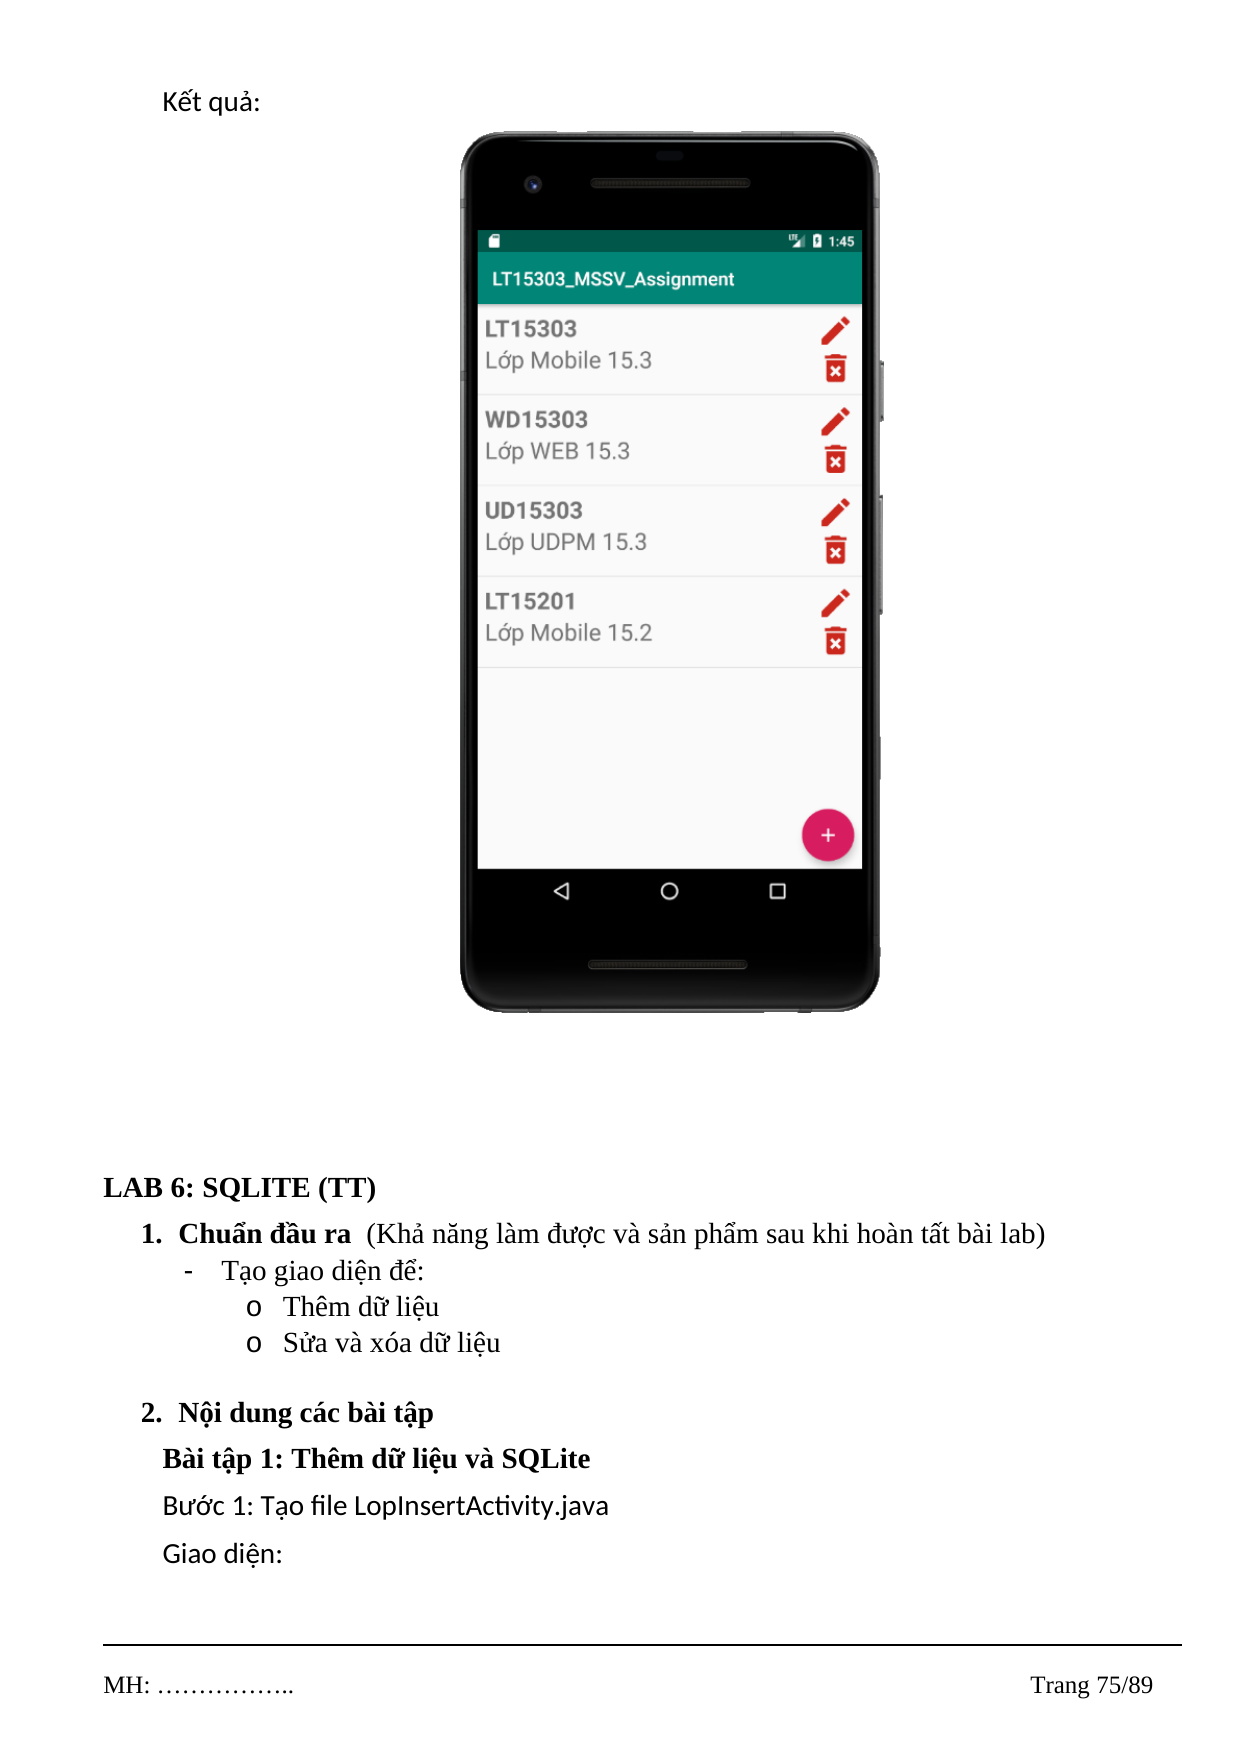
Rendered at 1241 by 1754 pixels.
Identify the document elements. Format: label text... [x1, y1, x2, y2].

text LAB 6: SQLITE (TT) [103, 1170, 1182, 1203]
list Chuẩn đầu ra (Khả năng làm được và sản phẩm sau khi hoàn tất bài lab) [141, 1216, 1182, 1249]
list Thêm dữ liệu [245, 1289, 1182, 1325]
list Nội dung các bài tập [141, 1395, 1182, 1428]
text Kết quả: [162, 83, 1182, 119]
text Giao diện: [162, 1535, 1182, 1571]
list Tạo giao diện để: [184, 1249, 1182, 1289]
text Bài tập 1: Thêm dữ liệu và SQLite [162, 1441, 1182, 1474]
picture [460, 131, 884, 1013]
list Sửa và xóa dữ liệu [245, 1325, 1182, 1361]
text Bước 1: Tạo file LopInsertActivity.java [162, 1487, 1182, 1522]
